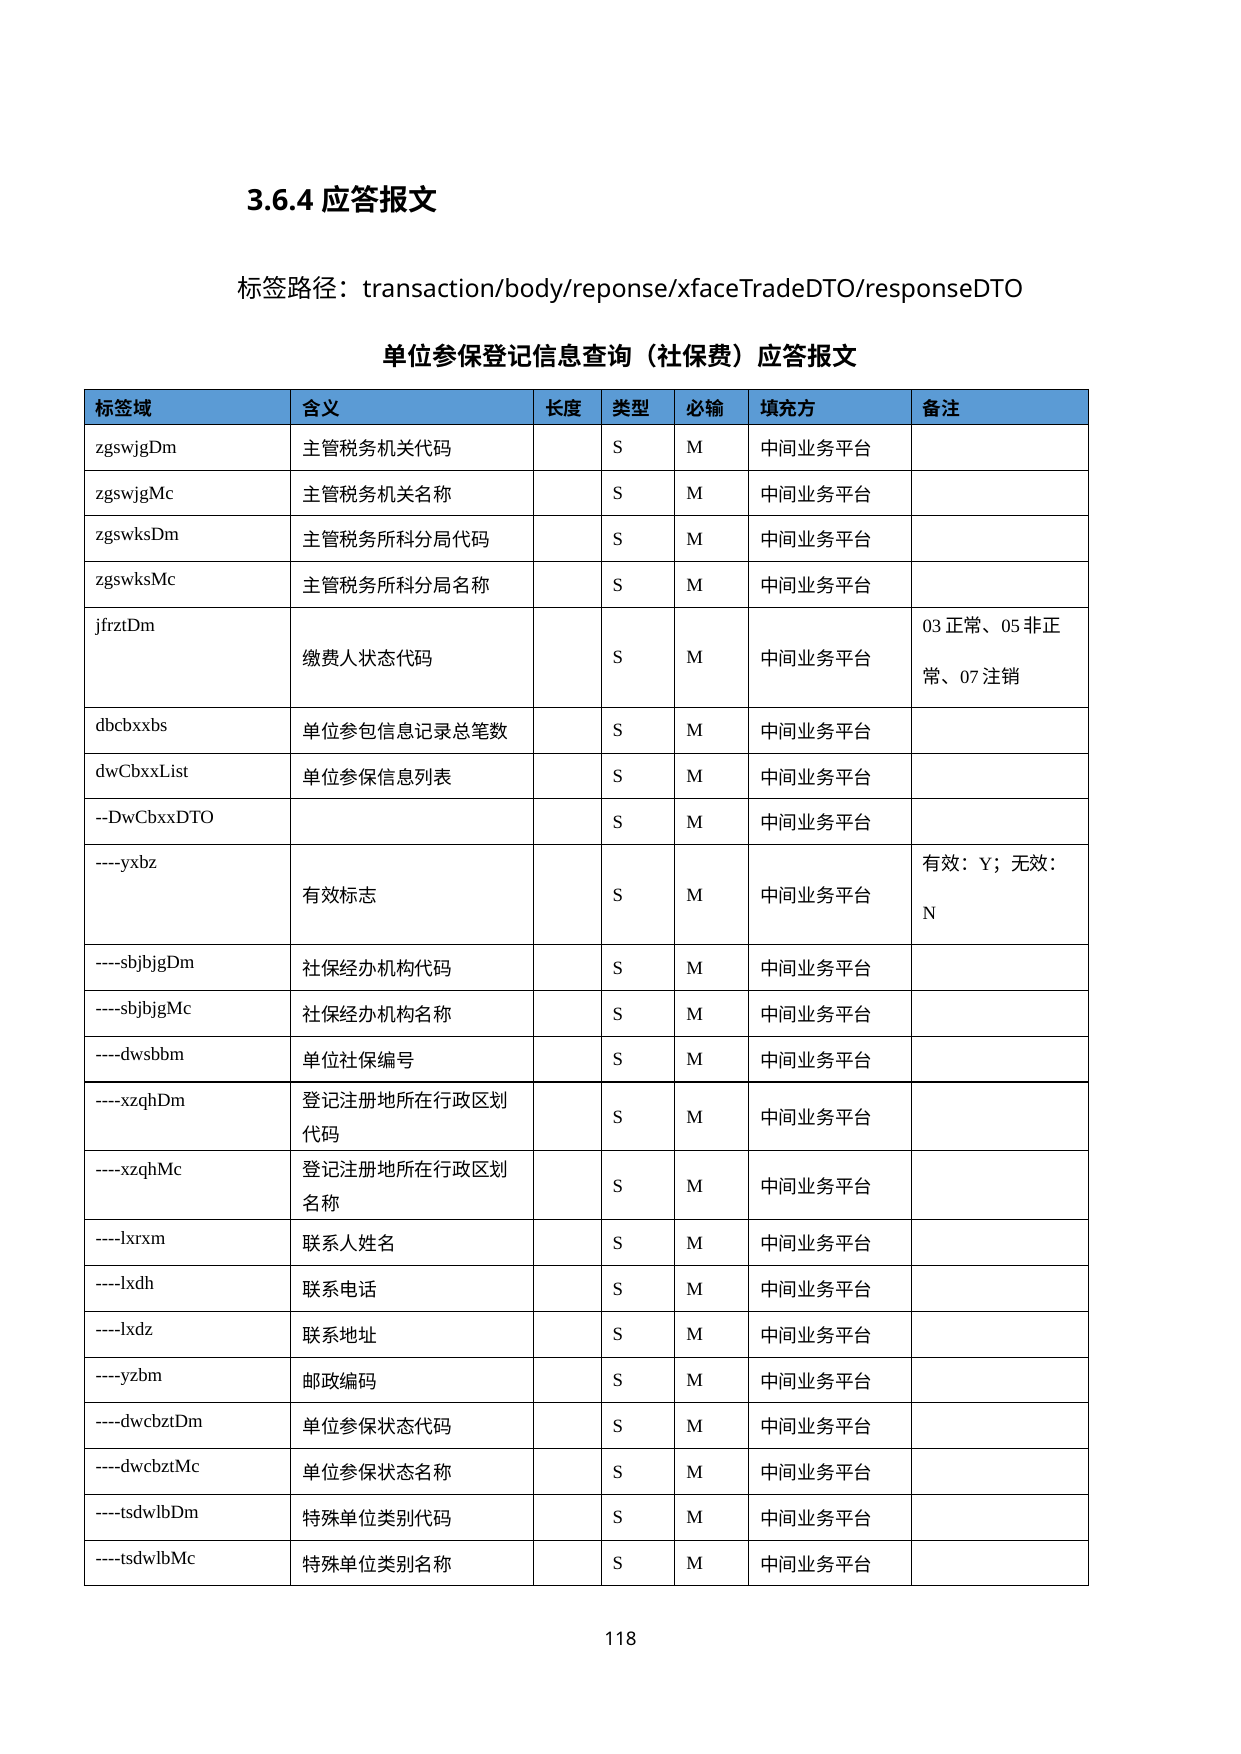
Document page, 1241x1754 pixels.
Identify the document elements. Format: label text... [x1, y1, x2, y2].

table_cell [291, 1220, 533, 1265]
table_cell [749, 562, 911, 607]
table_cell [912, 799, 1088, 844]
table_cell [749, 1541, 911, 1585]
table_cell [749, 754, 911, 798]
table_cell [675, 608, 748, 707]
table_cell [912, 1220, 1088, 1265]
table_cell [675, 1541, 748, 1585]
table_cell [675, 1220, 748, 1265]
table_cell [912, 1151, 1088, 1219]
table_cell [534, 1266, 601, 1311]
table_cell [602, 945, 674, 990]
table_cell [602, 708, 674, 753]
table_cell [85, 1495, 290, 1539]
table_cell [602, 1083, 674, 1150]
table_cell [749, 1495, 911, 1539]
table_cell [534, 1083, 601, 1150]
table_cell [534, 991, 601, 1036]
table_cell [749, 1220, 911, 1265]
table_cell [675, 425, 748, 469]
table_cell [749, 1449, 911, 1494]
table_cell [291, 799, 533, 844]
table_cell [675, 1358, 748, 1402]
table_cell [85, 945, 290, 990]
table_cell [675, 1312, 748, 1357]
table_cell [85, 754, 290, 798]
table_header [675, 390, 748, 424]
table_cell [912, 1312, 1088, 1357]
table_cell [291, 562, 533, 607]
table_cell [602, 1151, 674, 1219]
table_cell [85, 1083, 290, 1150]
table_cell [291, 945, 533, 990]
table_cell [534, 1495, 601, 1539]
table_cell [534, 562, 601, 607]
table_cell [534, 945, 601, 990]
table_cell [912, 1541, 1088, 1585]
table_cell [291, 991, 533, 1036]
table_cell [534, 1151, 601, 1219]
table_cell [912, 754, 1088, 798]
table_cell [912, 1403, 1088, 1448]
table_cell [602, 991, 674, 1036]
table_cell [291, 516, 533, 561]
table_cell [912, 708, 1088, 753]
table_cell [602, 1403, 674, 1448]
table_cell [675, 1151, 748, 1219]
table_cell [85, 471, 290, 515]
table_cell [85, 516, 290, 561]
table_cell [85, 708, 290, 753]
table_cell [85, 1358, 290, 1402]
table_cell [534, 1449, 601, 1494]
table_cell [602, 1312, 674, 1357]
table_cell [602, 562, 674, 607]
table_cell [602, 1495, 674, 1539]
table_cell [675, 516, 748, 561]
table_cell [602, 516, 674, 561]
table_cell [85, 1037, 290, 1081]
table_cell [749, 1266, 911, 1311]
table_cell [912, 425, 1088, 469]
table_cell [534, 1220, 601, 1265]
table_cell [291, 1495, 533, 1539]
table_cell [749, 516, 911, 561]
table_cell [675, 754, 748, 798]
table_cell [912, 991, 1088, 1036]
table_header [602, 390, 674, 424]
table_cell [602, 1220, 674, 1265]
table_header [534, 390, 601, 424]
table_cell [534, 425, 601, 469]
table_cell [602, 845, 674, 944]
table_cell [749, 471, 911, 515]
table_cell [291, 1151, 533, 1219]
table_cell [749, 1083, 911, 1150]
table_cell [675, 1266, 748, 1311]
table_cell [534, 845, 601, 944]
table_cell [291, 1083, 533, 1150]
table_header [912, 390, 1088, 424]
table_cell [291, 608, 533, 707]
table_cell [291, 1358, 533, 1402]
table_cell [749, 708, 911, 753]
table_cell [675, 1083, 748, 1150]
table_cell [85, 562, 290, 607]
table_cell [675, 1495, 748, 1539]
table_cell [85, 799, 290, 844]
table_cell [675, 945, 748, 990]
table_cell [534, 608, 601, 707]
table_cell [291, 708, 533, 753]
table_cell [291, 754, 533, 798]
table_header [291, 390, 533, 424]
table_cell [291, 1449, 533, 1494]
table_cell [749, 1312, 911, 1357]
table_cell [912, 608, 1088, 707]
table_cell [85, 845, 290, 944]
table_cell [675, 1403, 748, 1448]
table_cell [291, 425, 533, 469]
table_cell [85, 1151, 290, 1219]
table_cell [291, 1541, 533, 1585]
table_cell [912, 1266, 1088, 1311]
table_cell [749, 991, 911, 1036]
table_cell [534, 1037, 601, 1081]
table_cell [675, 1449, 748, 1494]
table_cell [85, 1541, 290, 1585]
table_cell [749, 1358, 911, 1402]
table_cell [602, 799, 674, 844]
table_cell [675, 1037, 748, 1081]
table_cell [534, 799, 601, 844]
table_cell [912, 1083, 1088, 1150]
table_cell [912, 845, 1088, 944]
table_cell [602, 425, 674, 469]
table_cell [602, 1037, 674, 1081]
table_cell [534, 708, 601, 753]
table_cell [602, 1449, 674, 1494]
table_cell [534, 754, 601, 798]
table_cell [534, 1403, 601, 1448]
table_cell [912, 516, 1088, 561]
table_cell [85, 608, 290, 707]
subtitle 应答报文 [247, 164, 1053, 232]
text 单位参保登记信息查询（社保费）应答报文 [187, 321, 1053, 389]
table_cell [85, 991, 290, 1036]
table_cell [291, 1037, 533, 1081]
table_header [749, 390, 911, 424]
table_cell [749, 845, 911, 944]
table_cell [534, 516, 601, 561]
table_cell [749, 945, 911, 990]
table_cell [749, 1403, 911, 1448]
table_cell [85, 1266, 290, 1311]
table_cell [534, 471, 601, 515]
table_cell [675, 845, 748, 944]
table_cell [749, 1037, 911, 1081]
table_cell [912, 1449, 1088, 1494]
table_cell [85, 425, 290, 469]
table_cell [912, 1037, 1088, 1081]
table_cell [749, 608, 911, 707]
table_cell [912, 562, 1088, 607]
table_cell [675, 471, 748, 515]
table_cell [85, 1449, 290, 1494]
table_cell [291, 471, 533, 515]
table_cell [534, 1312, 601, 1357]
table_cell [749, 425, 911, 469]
text 标签路径：transaction/body/reponse/xfaceTradeDTO/responseDTO [187, 253, 1053, 321]
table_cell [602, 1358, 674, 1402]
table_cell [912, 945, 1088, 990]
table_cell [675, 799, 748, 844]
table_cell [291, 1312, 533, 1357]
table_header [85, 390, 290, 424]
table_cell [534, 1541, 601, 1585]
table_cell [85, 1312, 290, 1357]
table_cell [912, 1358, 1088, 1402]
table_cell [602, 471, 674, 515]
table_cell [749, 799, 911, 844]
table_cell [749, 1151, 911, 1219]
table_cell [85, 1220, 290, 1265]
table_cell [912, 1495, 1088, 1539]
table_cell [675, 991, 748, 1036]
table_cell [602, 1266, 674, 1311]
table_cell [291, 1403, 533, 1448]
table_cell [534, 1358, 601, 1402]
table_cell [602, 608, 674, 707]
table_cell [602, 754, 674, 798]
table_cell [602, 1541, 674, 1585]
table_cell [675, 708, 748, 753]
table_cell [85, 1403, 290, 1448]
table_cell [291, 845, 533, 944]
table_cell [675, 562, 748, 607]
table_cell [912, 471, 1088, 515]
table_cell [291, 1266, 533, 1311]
